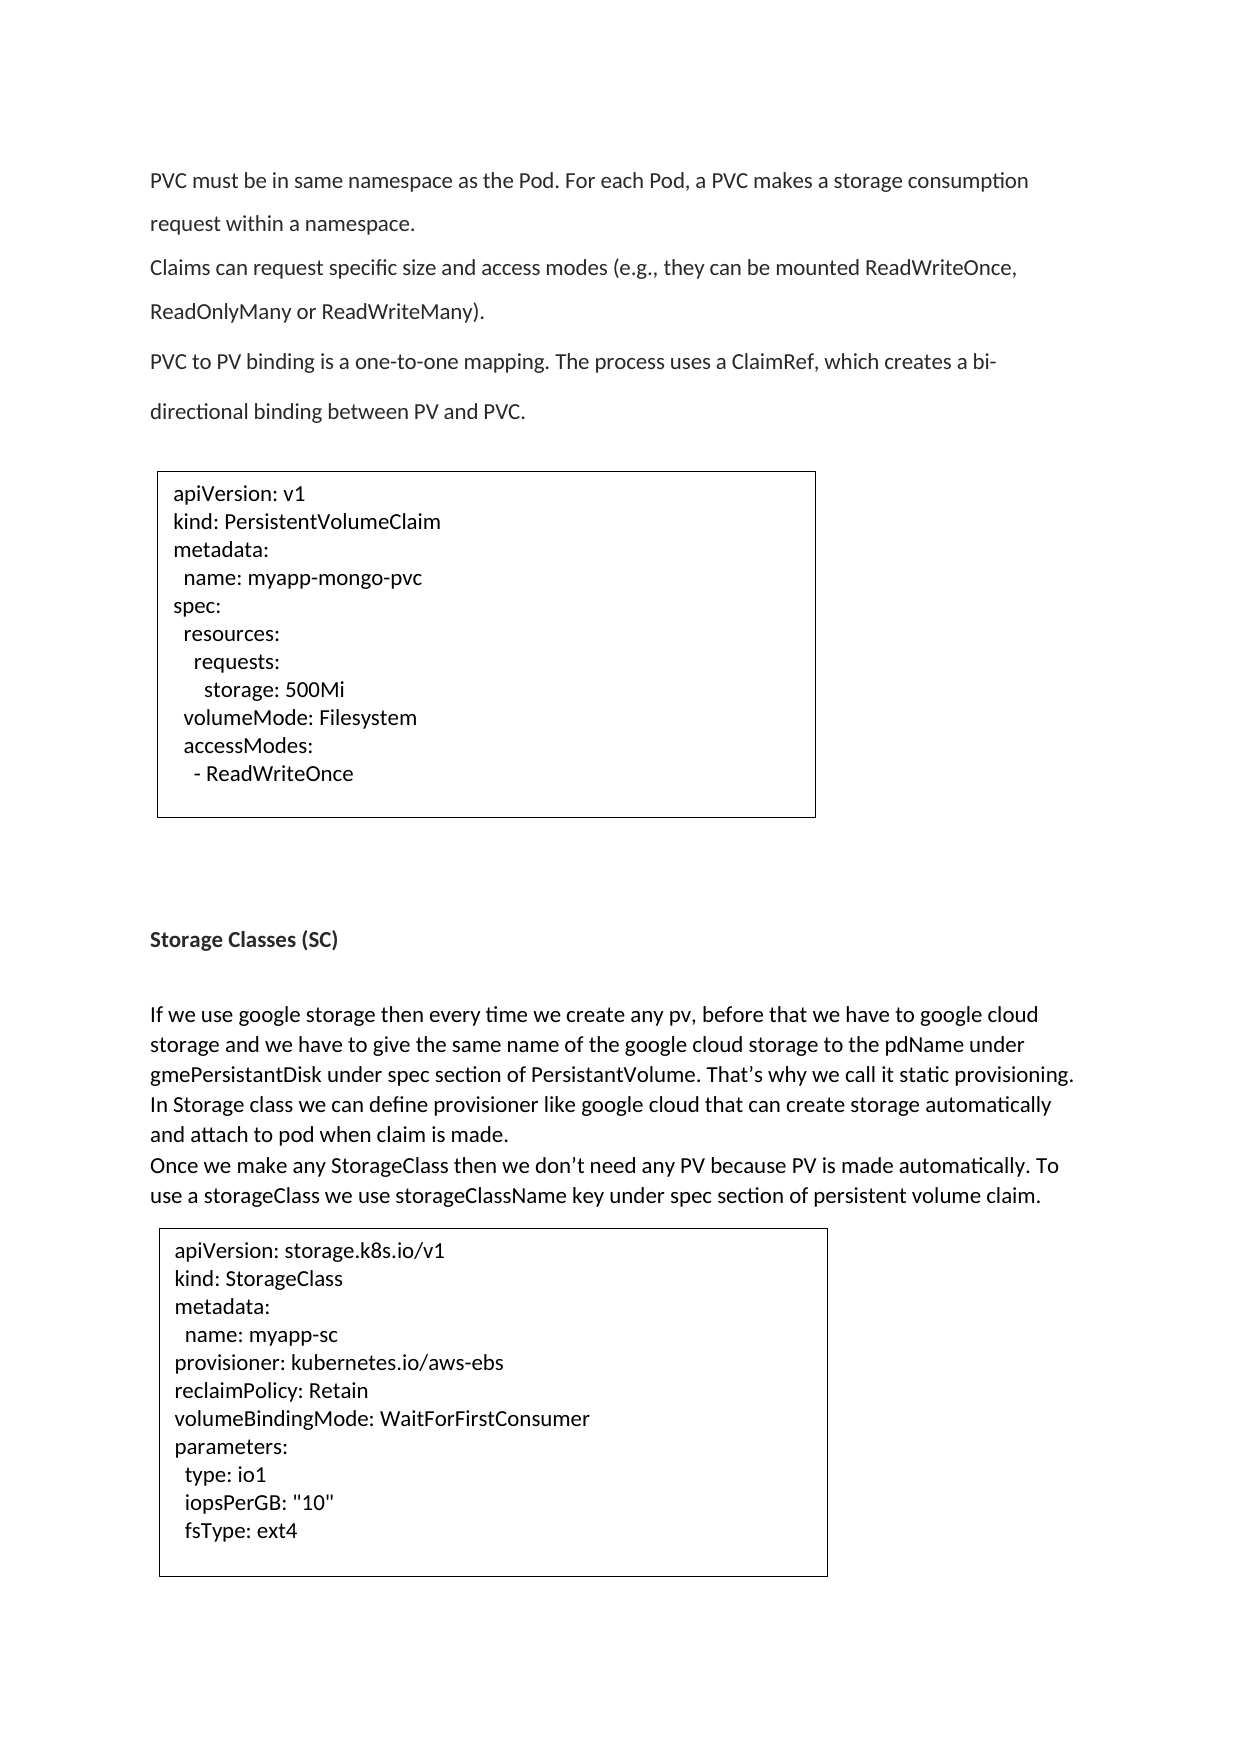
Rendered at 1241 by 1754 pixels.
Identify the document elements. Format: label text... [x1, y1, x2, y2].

text PVC must be in same namespace as the Pod. For each Pod, a PVC makes a storage consumption request within a namespace. [150, 150, 1090, 237]
text Claims can request specific size and access modes (e.g., they can be mounted ReadWriteOnce, ReadOnlyMany or ReadWriteMany). [150, 237, 1090, 325]
text If we use google storage then every time we create any pv, before that we have to google cloud storage and we have to give the same name of the google cloud storage to the pdName under gmePersistantDisk under spec section of PersistantVolume. That’s why we call it static provisioning. In Storage class we can define provisioner like google cloud that can create storage automatically and attach to pod when claim is made. Once we make any StorageClass then we don’t need any PV because PV is made automatically. To use a storageClass we use storageClassName key under spec section of persistent volume claim. [150, 1000, 1090, 1209]
subtitle Storage Classes (SC) [150, 878, 1090, 953]
text PVC to PV binding is a one-to-one mapping. The process uses a ClaimRef, which creates a bi-directional binding between PV and PVC. [150, 325, 1090, 425]
